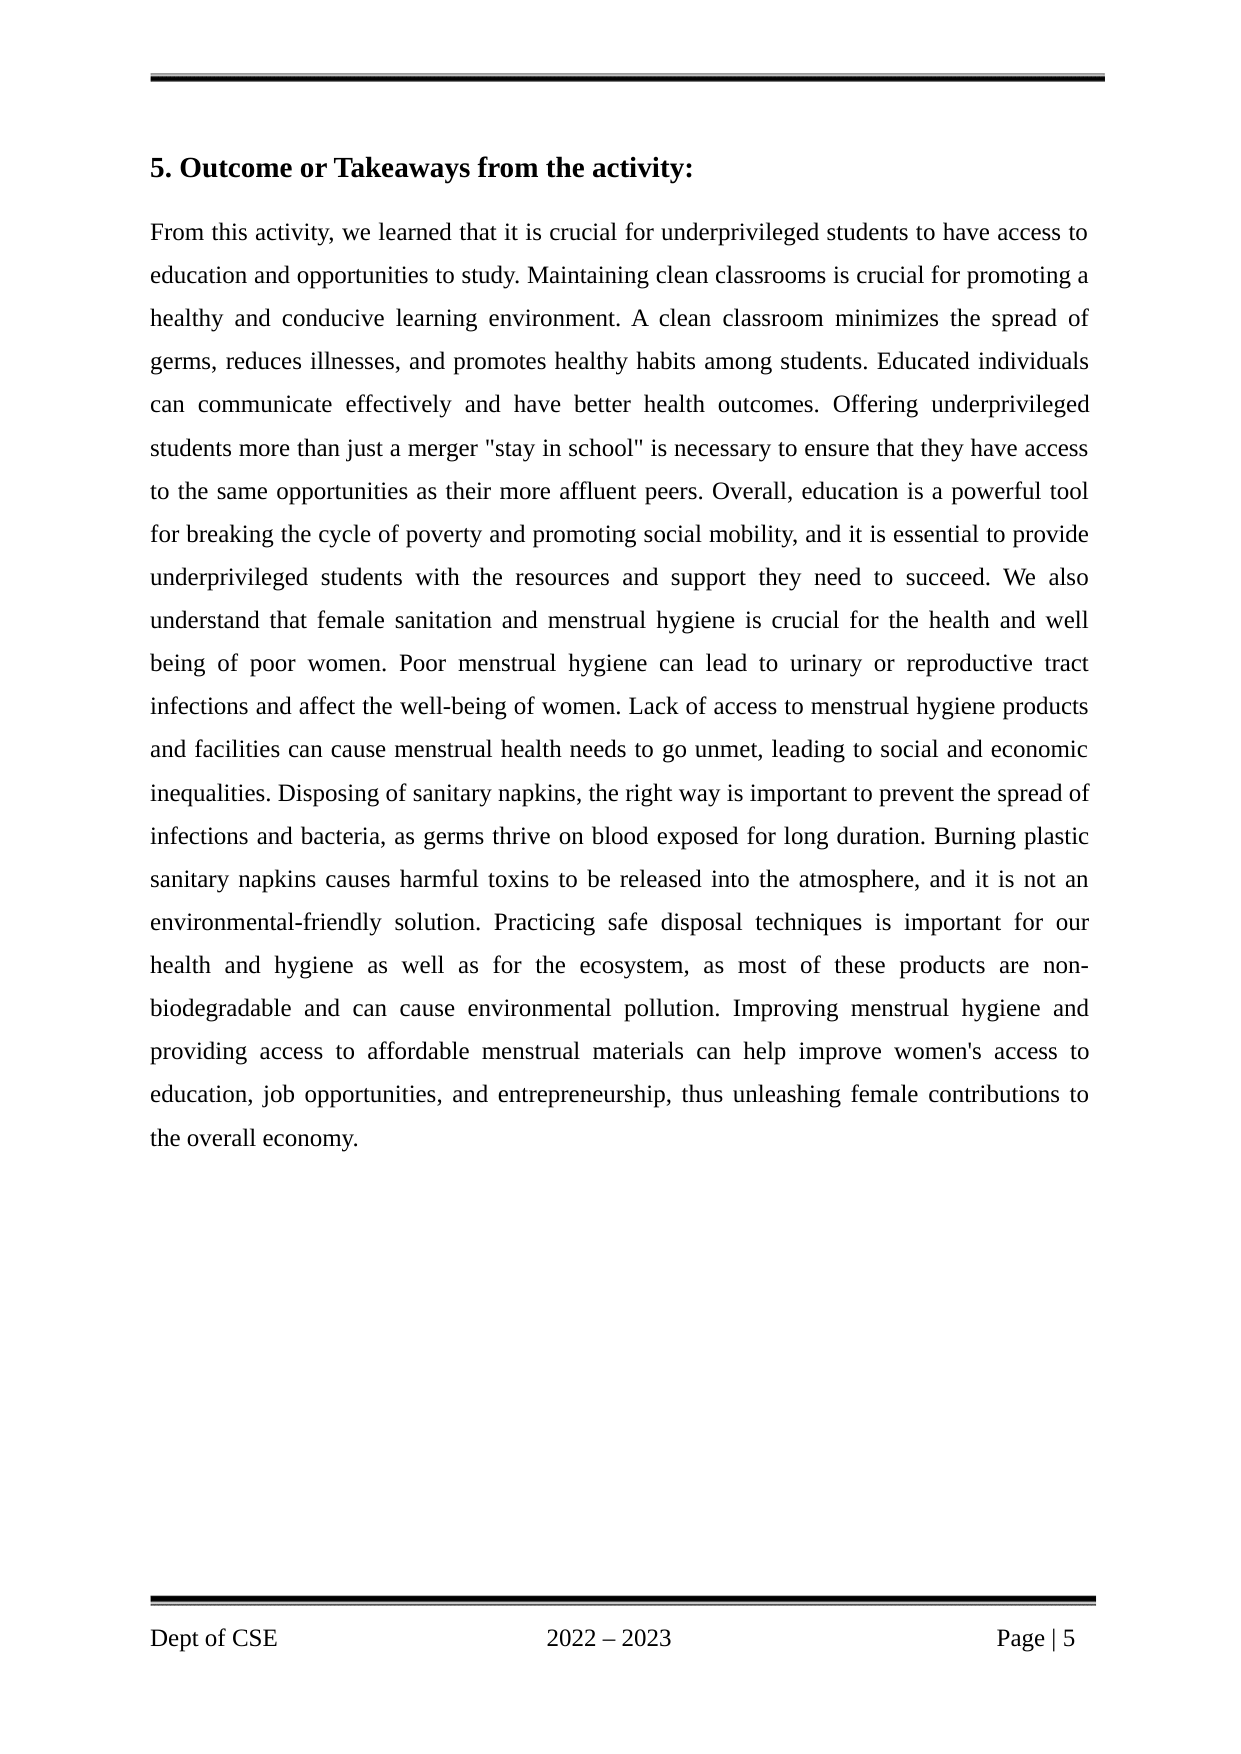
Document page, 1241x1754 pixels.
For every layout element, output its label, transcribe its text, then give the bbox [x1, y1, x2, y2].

picture [150, 1595, 1097, 1606]
text From this activity, we learned that it is crucial for underprivileged students to have access to education and opportunities to study. Maintaining clean classrooms is crucial for promoting a healthy and conducive learning environment. A clean classroom minimizes the spread of germs, reduces illnesses, and promotes healthy habits among students. Educated individuals can communicate effectively and have better health outcomes. Offering underprivileged students more than just a merger "stay in school" is necessary to ensure that they have access to the same opportunities as their more affluent peers. Overall, education is a powerful tool for breaking the cycle of poverty and promoting social mobility, and it is essential to provide underprivileged students with the resources and support they need to succeed. We also understand that female sanitation and menstrual hygiene is crucial for the health and well being of poor women. Poor menstrual hygiene can lead to urinary or reproductive tract infections and affect the well-being of women. Lack of access to menstrual hygiene products and facilities can cause menstrual health needs to go unmet, leading to social and economic inequalities. Disposing of sanitary napkins, the right way is important to prevent the spread of infections and bacteria, as germs thrive on blood exposed for long duration. Burning plastic sanitary napkins causes harmful toxins to be released into the atmosphere, and it is not an environmental-friendly solution. Practicing safe disposal techniques is important for our health and hygiene as well as for the ecosystem, as most of these products are non-biodegradable and can cause environmental pollution. Improving menstrual hygiene and providing access to affordable menstrual materials can help improve women's access to education, job opportunities, and entrepreneurship, thus unleashing female contributions to the overall economy. [150, 217, 1090, 1151]
picture [150, 73, 1105, 82]
text 5. Outcome or Takeaways from the activity: [150, 150, 1090, 183]
